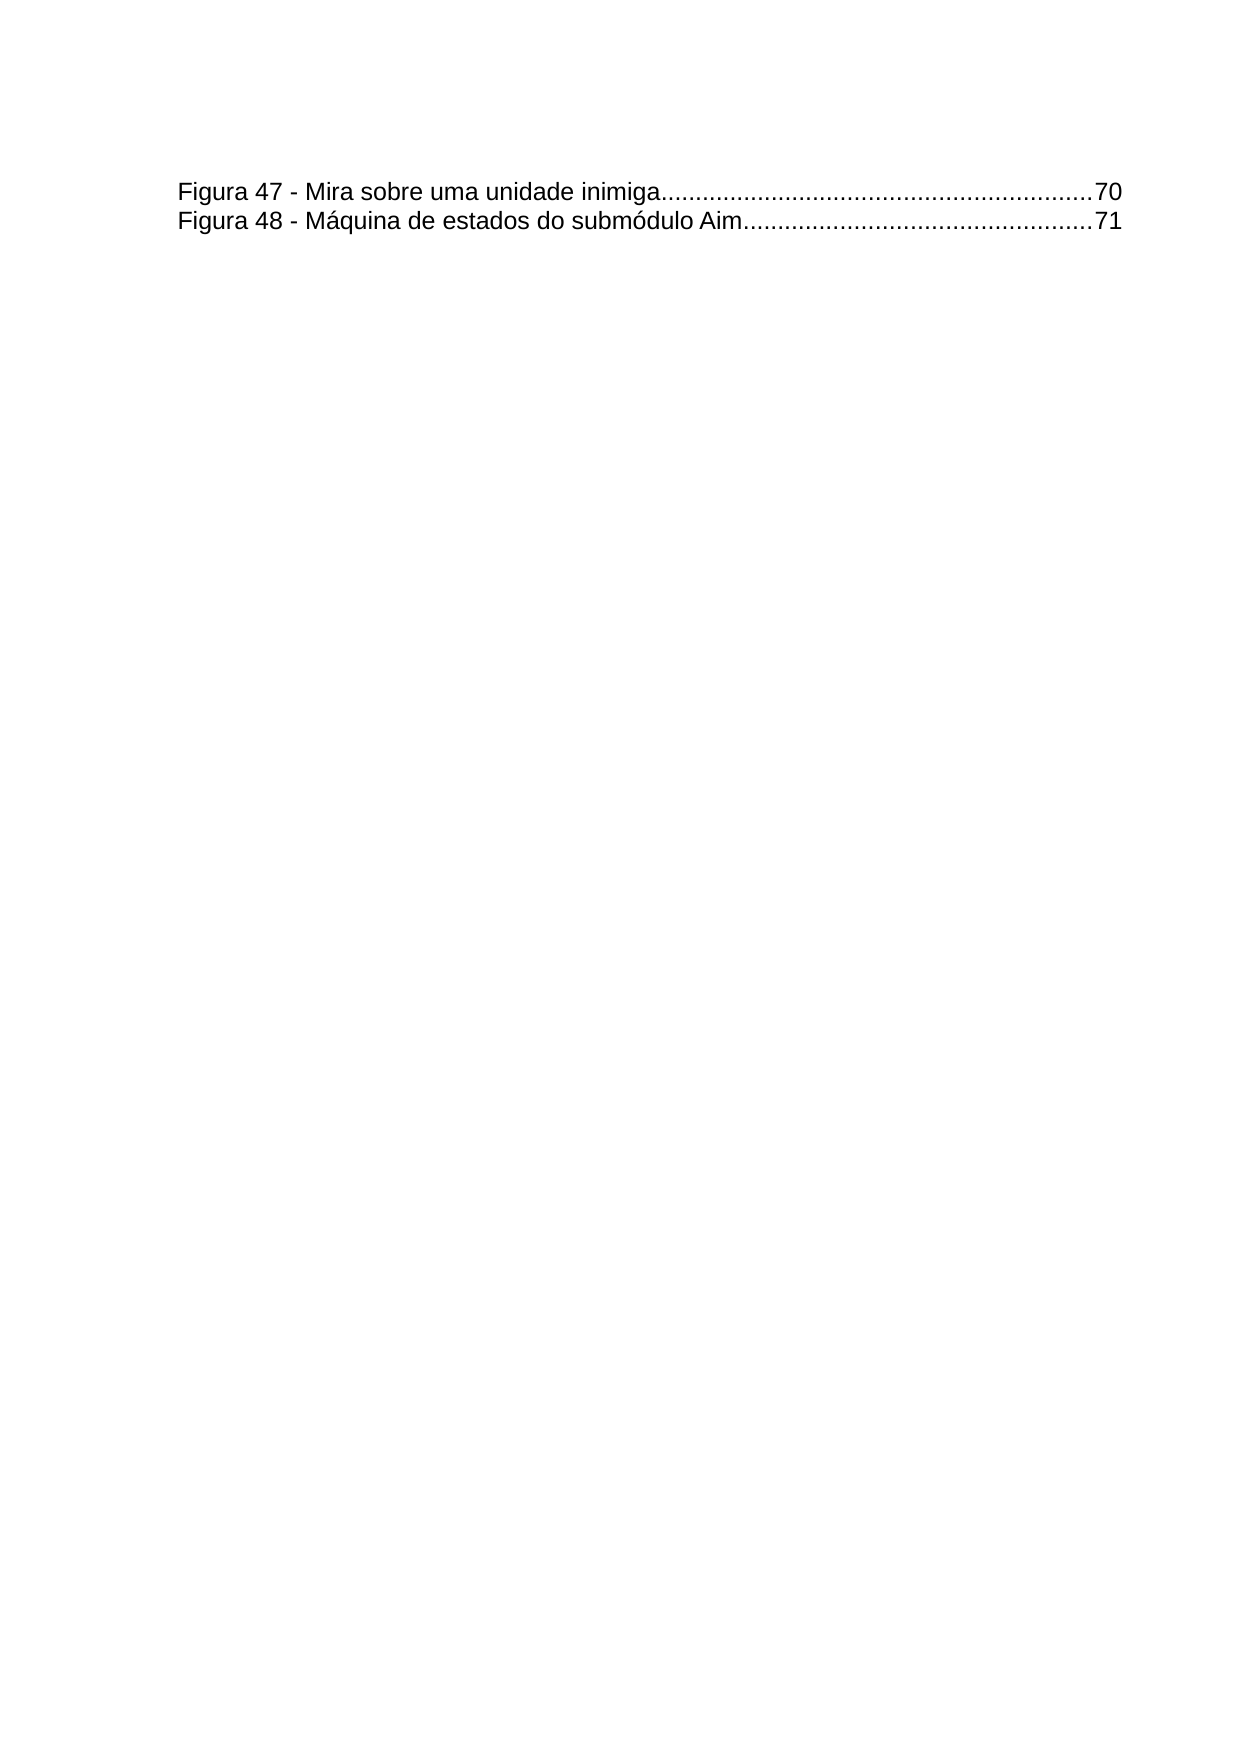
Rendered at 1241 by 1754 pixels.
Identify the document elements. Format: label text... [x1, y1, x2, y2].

text Figura 47 - Mira sobre uma unidade inimiga 70 [177, 177, 1122, 206]
text Figura 48 - Máquina de estados do submódulo Aim 71 [177, 206, 1122, 235]
